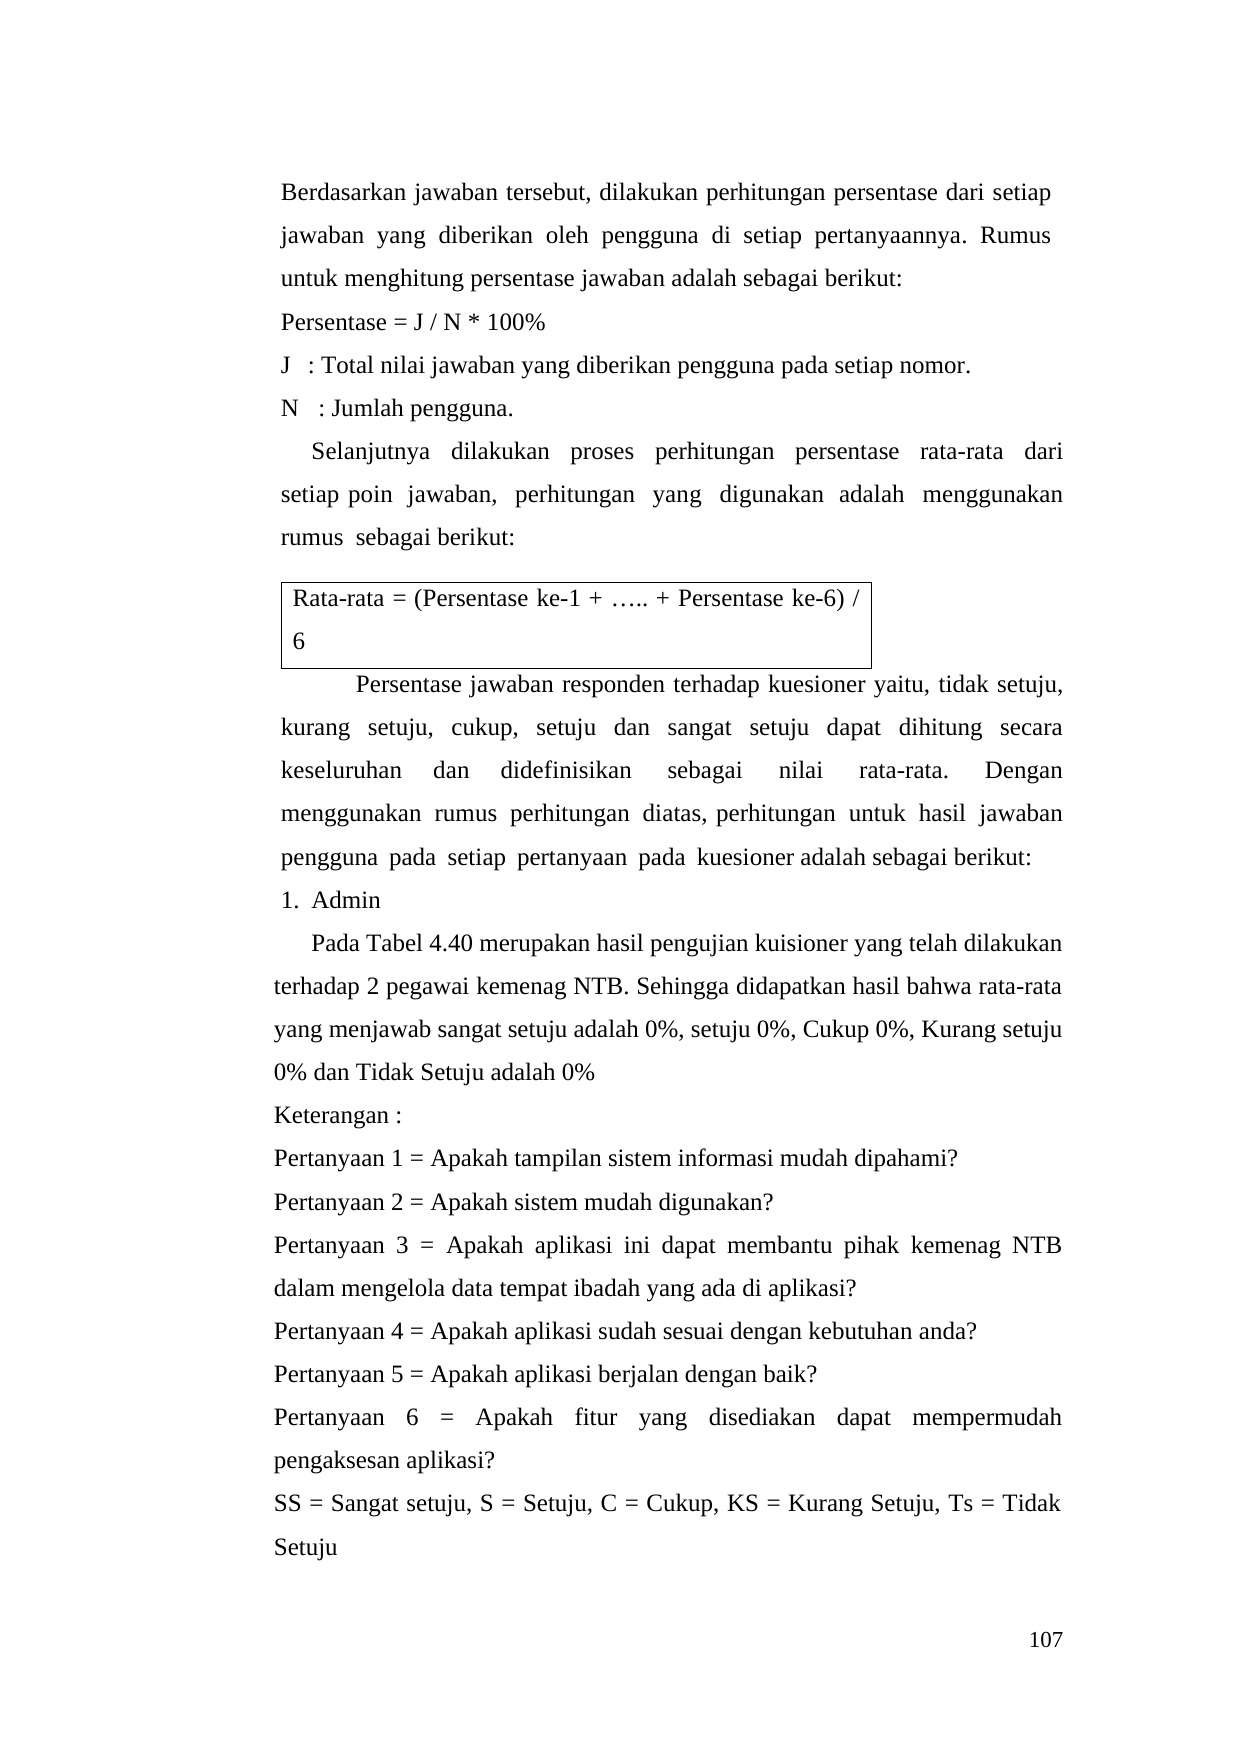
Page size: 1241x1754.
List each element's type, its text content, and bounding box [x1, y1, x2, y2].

text Persentase jawaban responden terhadap kuesioner yaitu, tidak setuju, kurang setuju, cukup, setuju dan sangat setuju dapat dihitung secara keseluruhan dan didefinisikan sebagai nilai rata-rata. Dengan menggunakan rumus perhitungan diatas, perhitungan untuk hasil jawaban pengguna pada setiap pertanyaan pada kuesioner adalah sebagai berikut: [281, 669, 1063, 870]
text Pertanyaan 2 = Apakah sistem mudah digunakan? [236, 1187, 1063, 1215]
text Pertanyaan 1 = Apakah tampilan sistem informasi mudah dipahami? [236, 1143, 1063, 1172]
text Selanjutnya dilakukan proses perhitungan persentase rata-rata dari setiap poin jawaban, perhitungan yang digunakan adalah menggunakan rumus sebagai berikut: [281, 436, 1063, 551]
list Admin [281, 885, 1063, 913]
text Keterangan : [236, 1100, 1063, 1129]
text Pertanyaan 6 = Apakah fitur yang disediakan dapat mempermudah pengaksesan aplikasi? [274, 1402, 1063, 1474]
text SS = Sangat setuju, S = Setuju, C = Cukup, KS = Kurang Setuju, Ts = Tidak Setuju [274, 1488, 1063, 1560]
text Pertanyaan 5 = Apakah aplikasi berjalan dengan baik? [274, 1359, 1063, 1388]
text Persentase = J / N * 100% [281, 307, 1063, 335]
text N : Jumlah pengguna. [281, 393, 1063, 422]
text Pada Tabel 4.40 merupakan hasil pengujian kuisioner yang telah dilakukan terhadap 2 pegawai kemenag NTB. Sehingga didapatkan hasil bahwa rata-rata yang menjawab sangat setuju adalah 0%, setuju 0%, Cukup 0%, Kurang setuju 0% dan Tidak Setuju adalah 0% [274, 928, 1063, 1086]
text Pertanyaan 3 = Apakah aplikasi ini dapat membantu pihak kemenag NTB dalam mengelola data tempat ibadah yang ada di aplikasi? [274, 1230, 1063, 1302]
text J : Total nilai jawaban yang diberikan pengguna pada setiap nomor. [281, 350, 1063, 378]
table_header Rata-rata = (Persentase ke-1 + ….. + Persentase ke-6) / 6 [282, 583, 871, 668]
text Pertanyaan 4 = Apakah aplikasi sudah sesuai dengan kebutuhan anda? [274, 1316, 1063, 1345]
text Berdasarkan jawaban tersebut, dilakukan perhitungan persentase dari setiap jawaban yang diberikan oleh pengguna di setiap pertanyaannya. Rumus untuk menghitung persentase jawaban adalah sebagai berikut: [281, 177, 1051, 292]
